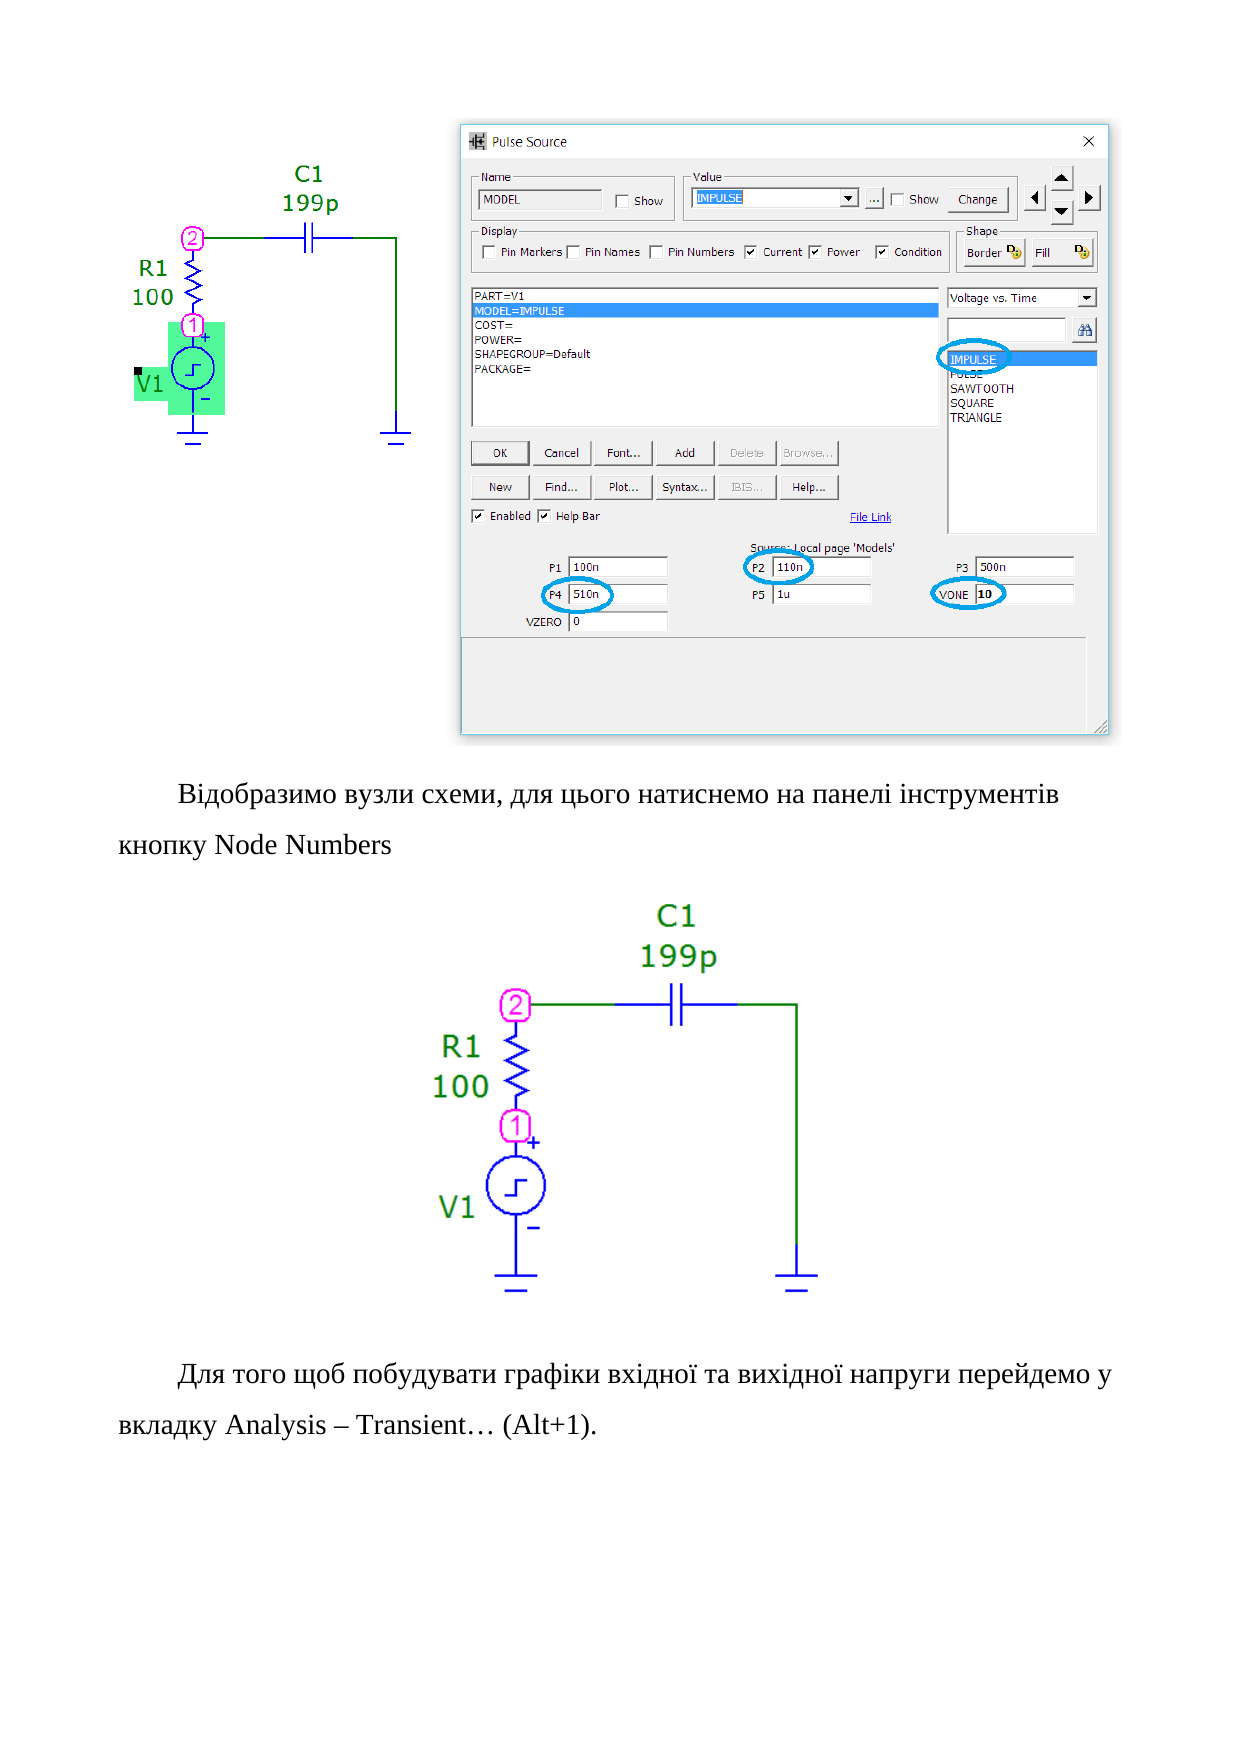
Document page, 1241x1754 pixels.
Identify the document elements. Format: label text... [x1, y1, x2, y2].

picture [397, 893, 843, 1326]
text Відобразимо вузли схеми, для цього натиснемо на панелі інструментів кнопку Node Numbers [118, 777, 1122, 860]
text Для того щоб побудувати графіки вхідної та вихідної напруги перейдемо у вкладку Analysis – Transient… (Alt+1). [118, 1356, 1122, 1440]
picture [118, 118, 1122, 746]
